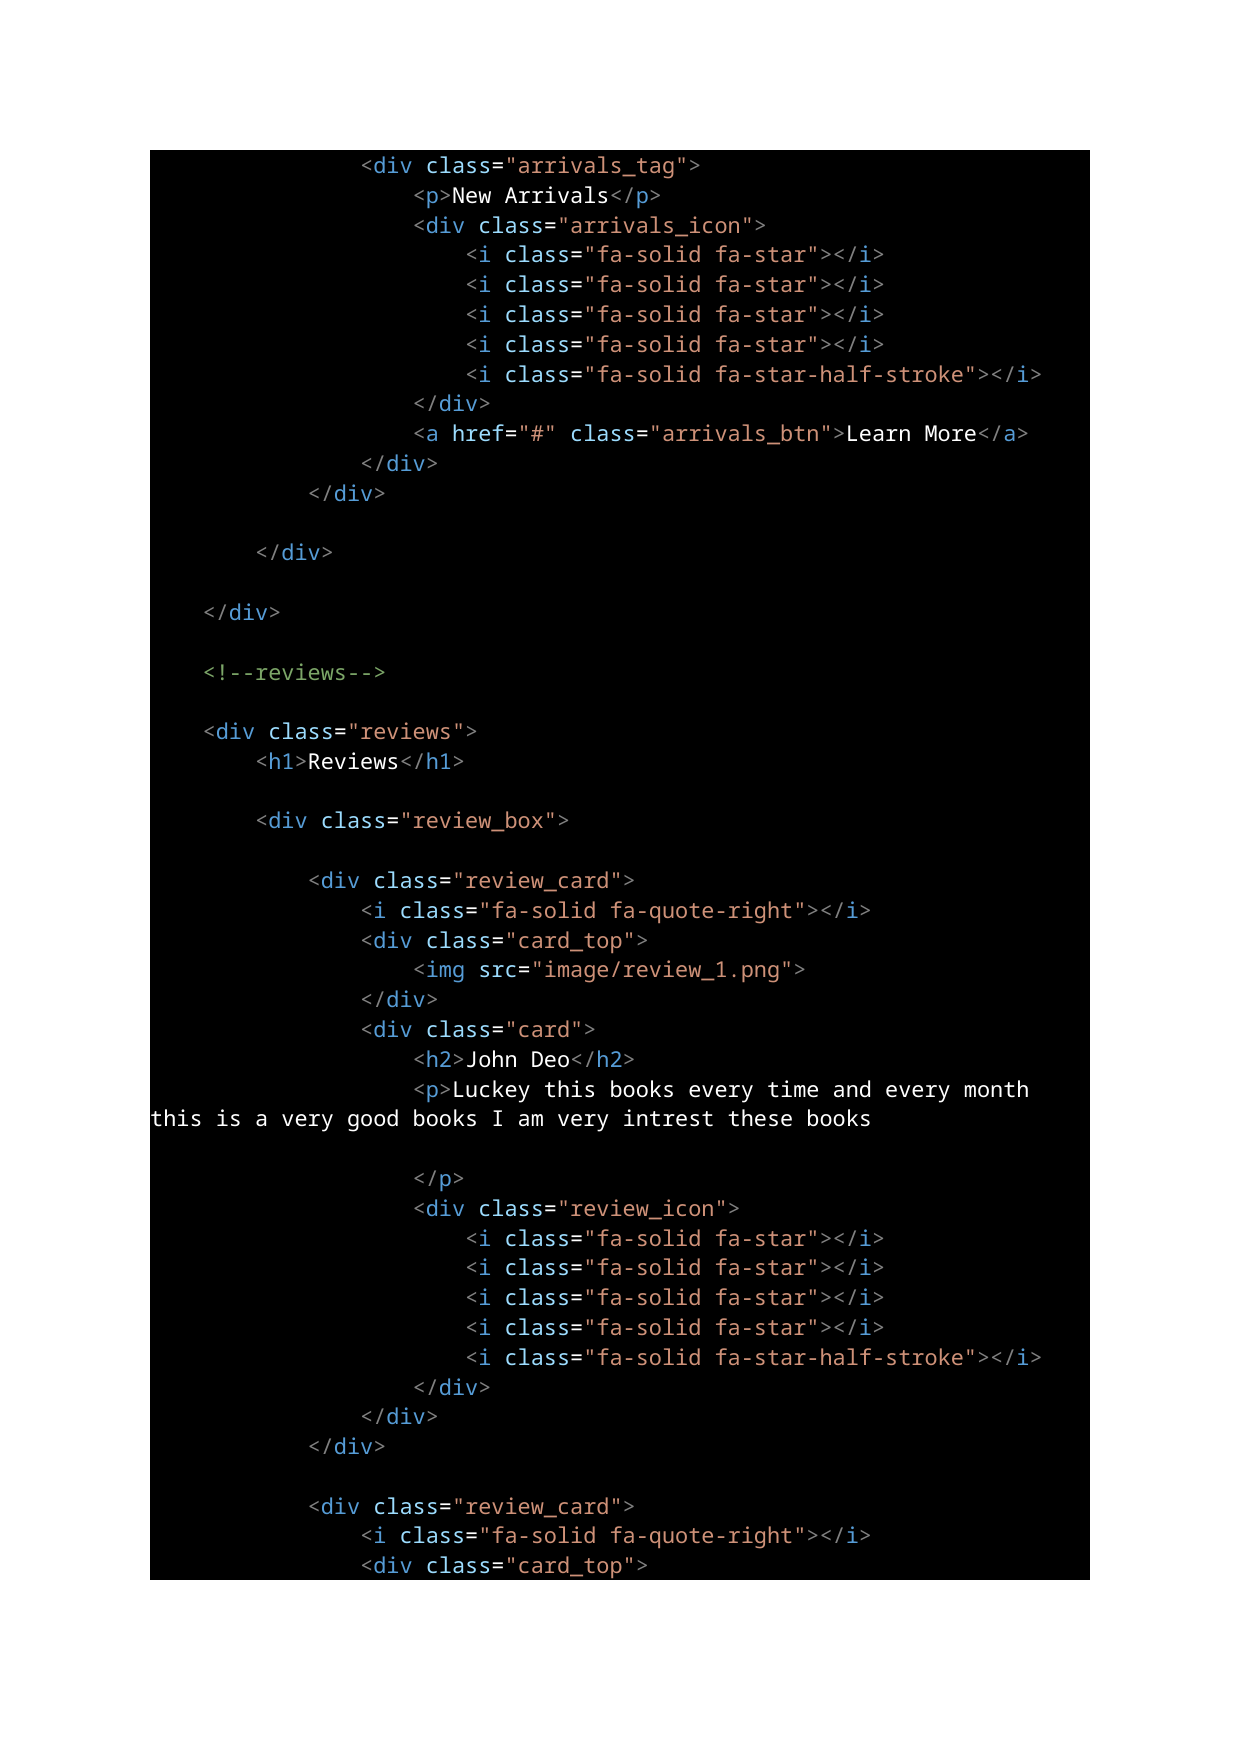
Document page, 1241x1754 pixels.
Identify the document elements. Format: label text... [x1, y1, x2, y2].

text <p>New Arrivals</p> [150, 180, 1090, 209]
text <i class="fa-solid fa-star-half-stroke"></i> [150, 358, 1090, 388]
text <div class="reviews"> [150, 716, 1090, 746]
text </div> [150, 448, 1090, 478]
text </div> [150, 1401, 1090, 1431]
text </div> [150, 1431, 1090, 1461]
text <a href="#" class="arrivals_btn">Learn More</a> [150, 418, 1090, 448]
text <div class="arrivals_icon"> [150, 209, 1090, 239]
text <i class="fa-solid fa-star"></i> [150, 239, 1090, 269]
text <div class="review_card"> [150, 1491, 1090, 1520]
text </div> [150, 984, 1090, 1014]
text </div> [150, 537, 1090, 567]
text <i class="fa-solid fa-star"></i> [150, 269, 1090, 299]
text <h1>Reviews</h1> [150, 746, 1090, 776]
text <p>Luckey this books every time and every month this is a very good books I am very intrest these books [150, 1073, 1090, 1133]
text <i class="fa-solid fa-quote-right"></i> [150, 895, 1090, 924]
text </div> [150, 478, 1090, 507]
text <img src="image/review_1.png"> [150, 954, 1090, 984]
text </div> [150, 1371, 1090, 1401]
text <i class="fa-solid fa-star"></i> [150, 329, 1090, 358]
text <i class="fa-solid fa-star"></i> [150, 1252, 1090, 1282]
text </div> [150, 388, 1090, 418]
text <div class="review_icon"> [150, 1193, 1090, 1222]
text <i class="fa-solid fa-star"></i> [150, 299, 1090, 329]
text <i class="fa-solid fa-star-half-stroke"></i> [150, 1342, 1090, 1371]
text <div class="arrivals_tag"> [150, 150, 1090, 180]
text <i class="fa-solid fa-quote-right"></i> [150, 1520, 1090, 1550]
text </p> [150, 1163, 1090, 1193]
text <i class="fa-solid fa-star"></i> [150, 1282, 1090, 1312]
text <div class="review_box"> [150, 805, 1090, 835]
text <div class="card_top"> [150, 924, 1090, 954]
text <i class="fa-solid fa-star"></i> [150, 1312, 1090, 1342]
text <div class="card_top"> [150, 1550, 1090, 1580]
text <!--reviews--> [150, 656, 1090, 686]
text </div> [150, 597, 1090, 627]
text <h2>John Deo</h2> [150, 1044, 1090, 1073]
text <div class="review_card"> [150, 865, 1090, 895]
text <i class="fa-solid fa-star"></i> [150, 1222, 1090, 1252]
text <div class="card"> [150, 1014, 1090, 1044]
